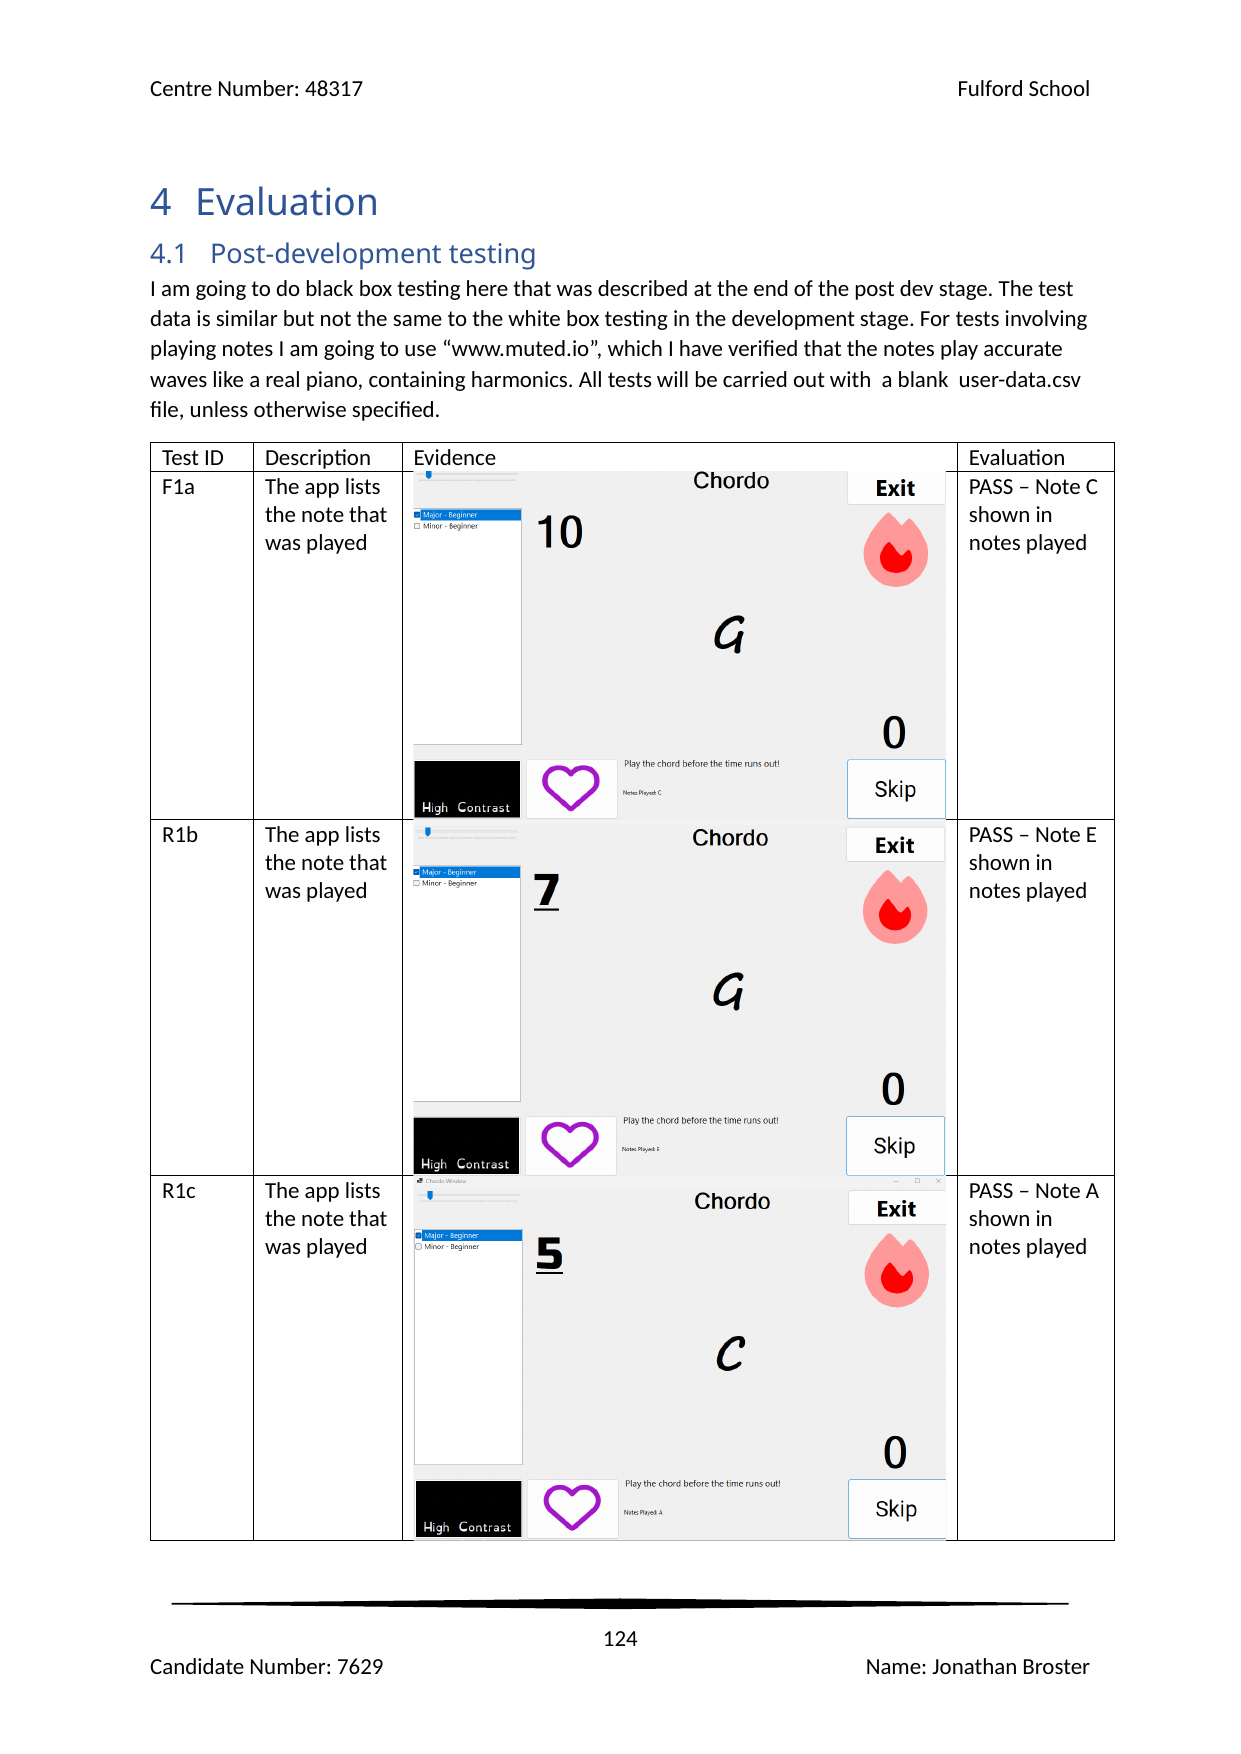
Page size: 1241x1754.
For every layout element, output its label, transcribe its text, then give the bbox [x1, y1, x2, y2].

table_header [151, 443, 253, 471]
text I am going to do black box testing here that was described at the end of the post dev stage. The test data is similar but not the same to the white box testing in the development stage. For tests involving playing notes I am going to use “www.muted.io”, which I have verified that the notes play accurate waves like a real piano, containing harmonics. All tests will be carried out with a blank user-data.csv file, unless otherwise specified. [150, 274, 1090, 423]
subtitle Evaluation [150, 175, 1090, 226]
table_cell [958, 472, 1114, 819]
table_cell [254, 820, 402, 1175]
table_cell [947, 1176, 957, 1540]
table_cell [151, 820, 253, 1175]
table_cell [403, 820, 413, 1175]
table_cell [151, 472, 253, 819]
picture [413, 471, 947, 1541]
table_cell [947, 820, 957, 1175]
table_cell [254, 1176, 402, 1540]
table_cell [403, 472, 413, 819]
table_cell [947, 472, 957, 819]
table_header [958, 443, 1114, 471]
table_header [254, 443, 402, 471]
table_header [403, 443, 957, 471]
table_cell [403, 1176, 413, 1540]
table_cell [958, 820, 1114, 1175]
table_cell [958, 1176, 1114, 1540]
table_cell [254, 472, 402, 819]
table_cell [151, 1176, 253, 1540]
subtitle Post-development testing [150, 234, 1090, 271]
